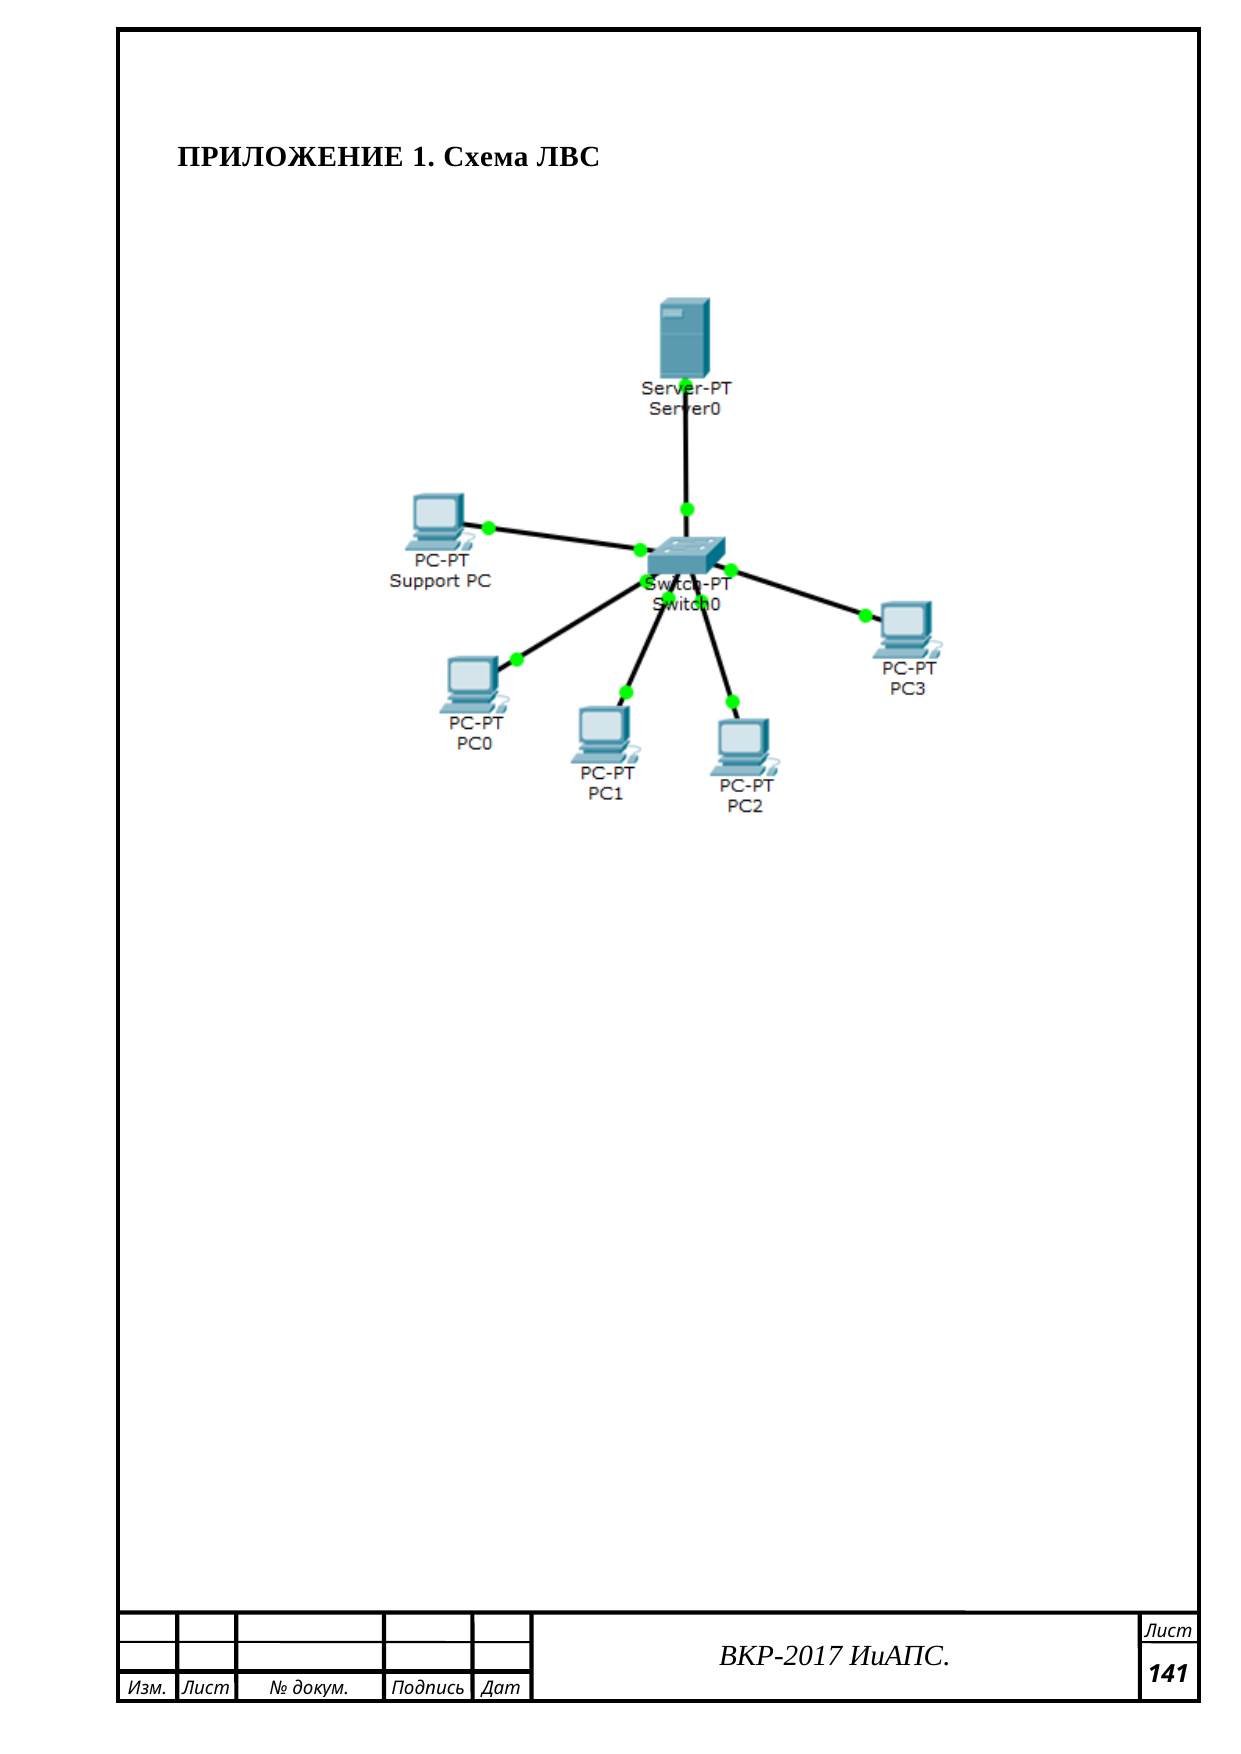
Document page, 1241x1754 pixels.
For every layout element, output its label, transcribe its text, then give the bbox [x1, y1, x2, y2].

picture [349, 257, 1009, 864]
list ПРИЛОЖЕНИЕ 1. Схема ЛВС [177, 139, 1181, 172]
